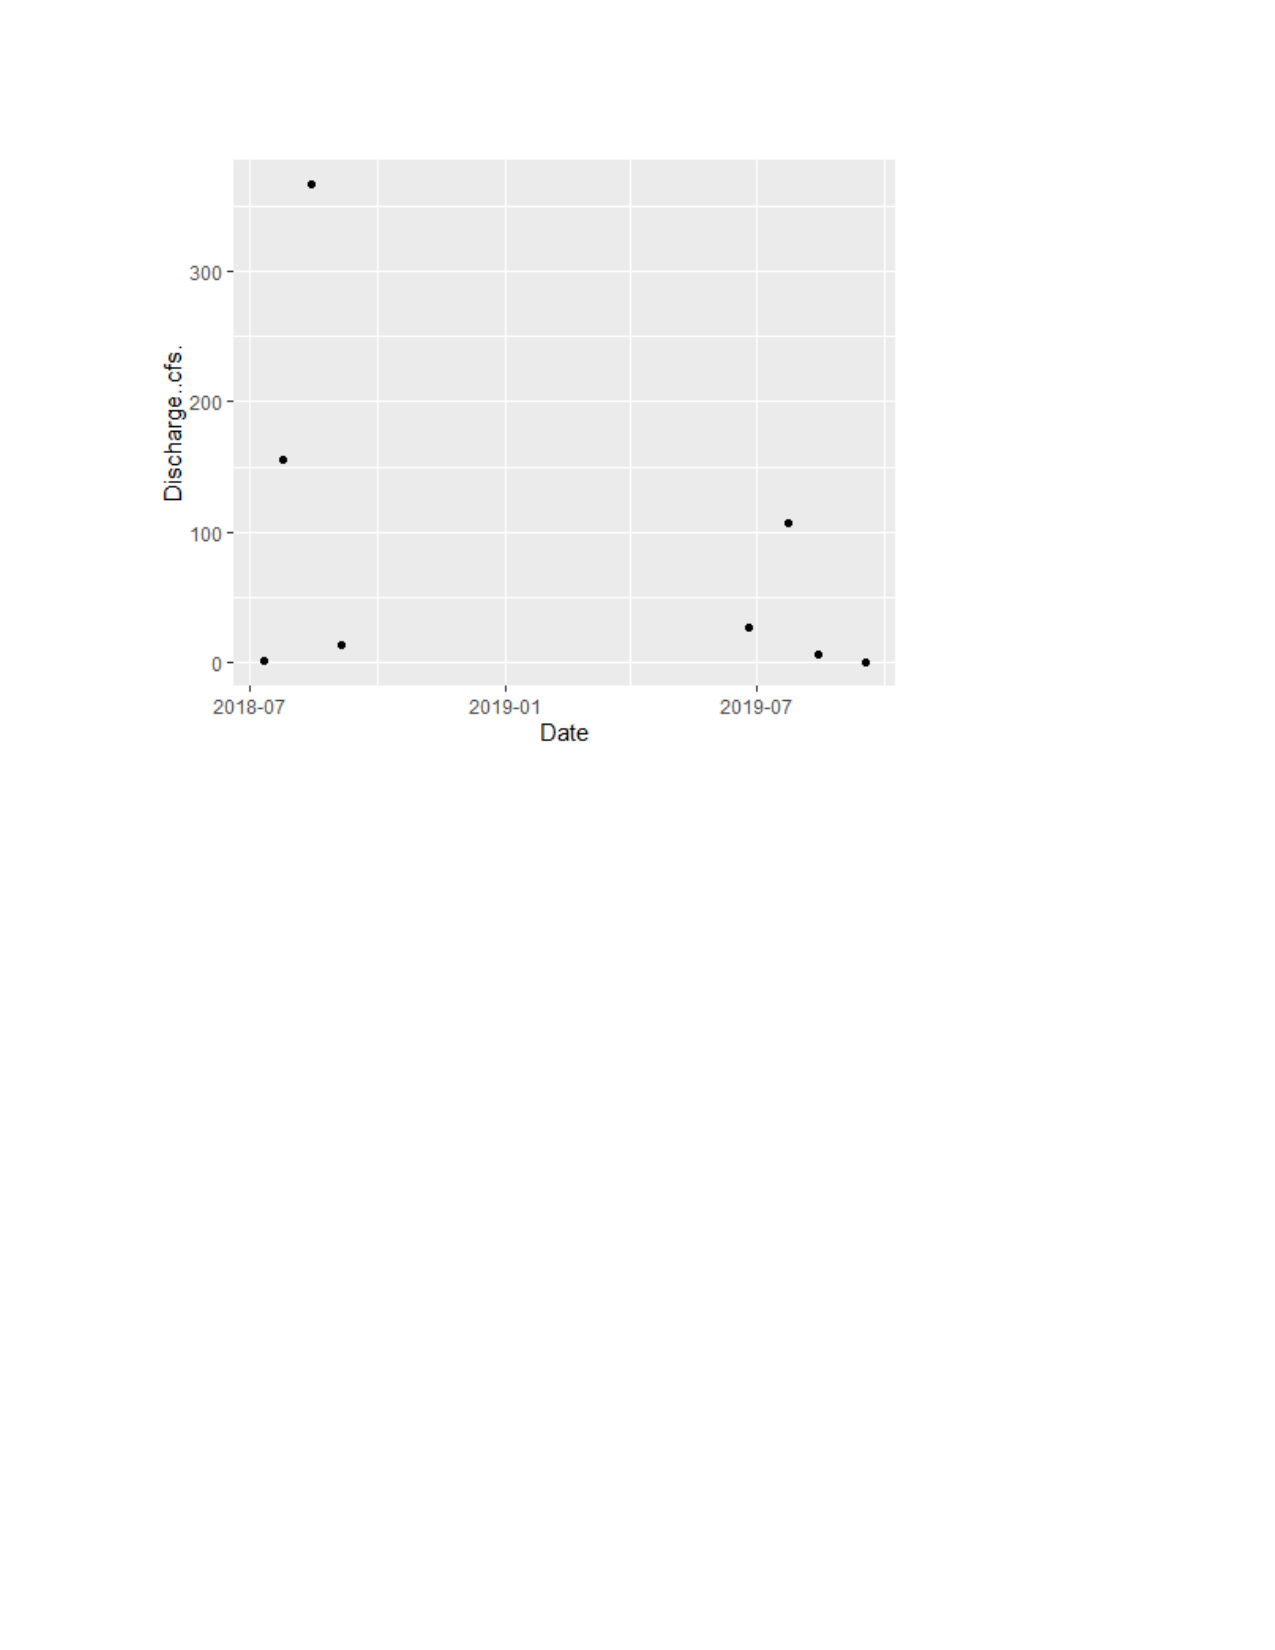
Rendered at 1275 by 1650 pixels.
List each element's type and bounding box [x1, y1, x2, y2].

picture [150, 150, 908, 757]
